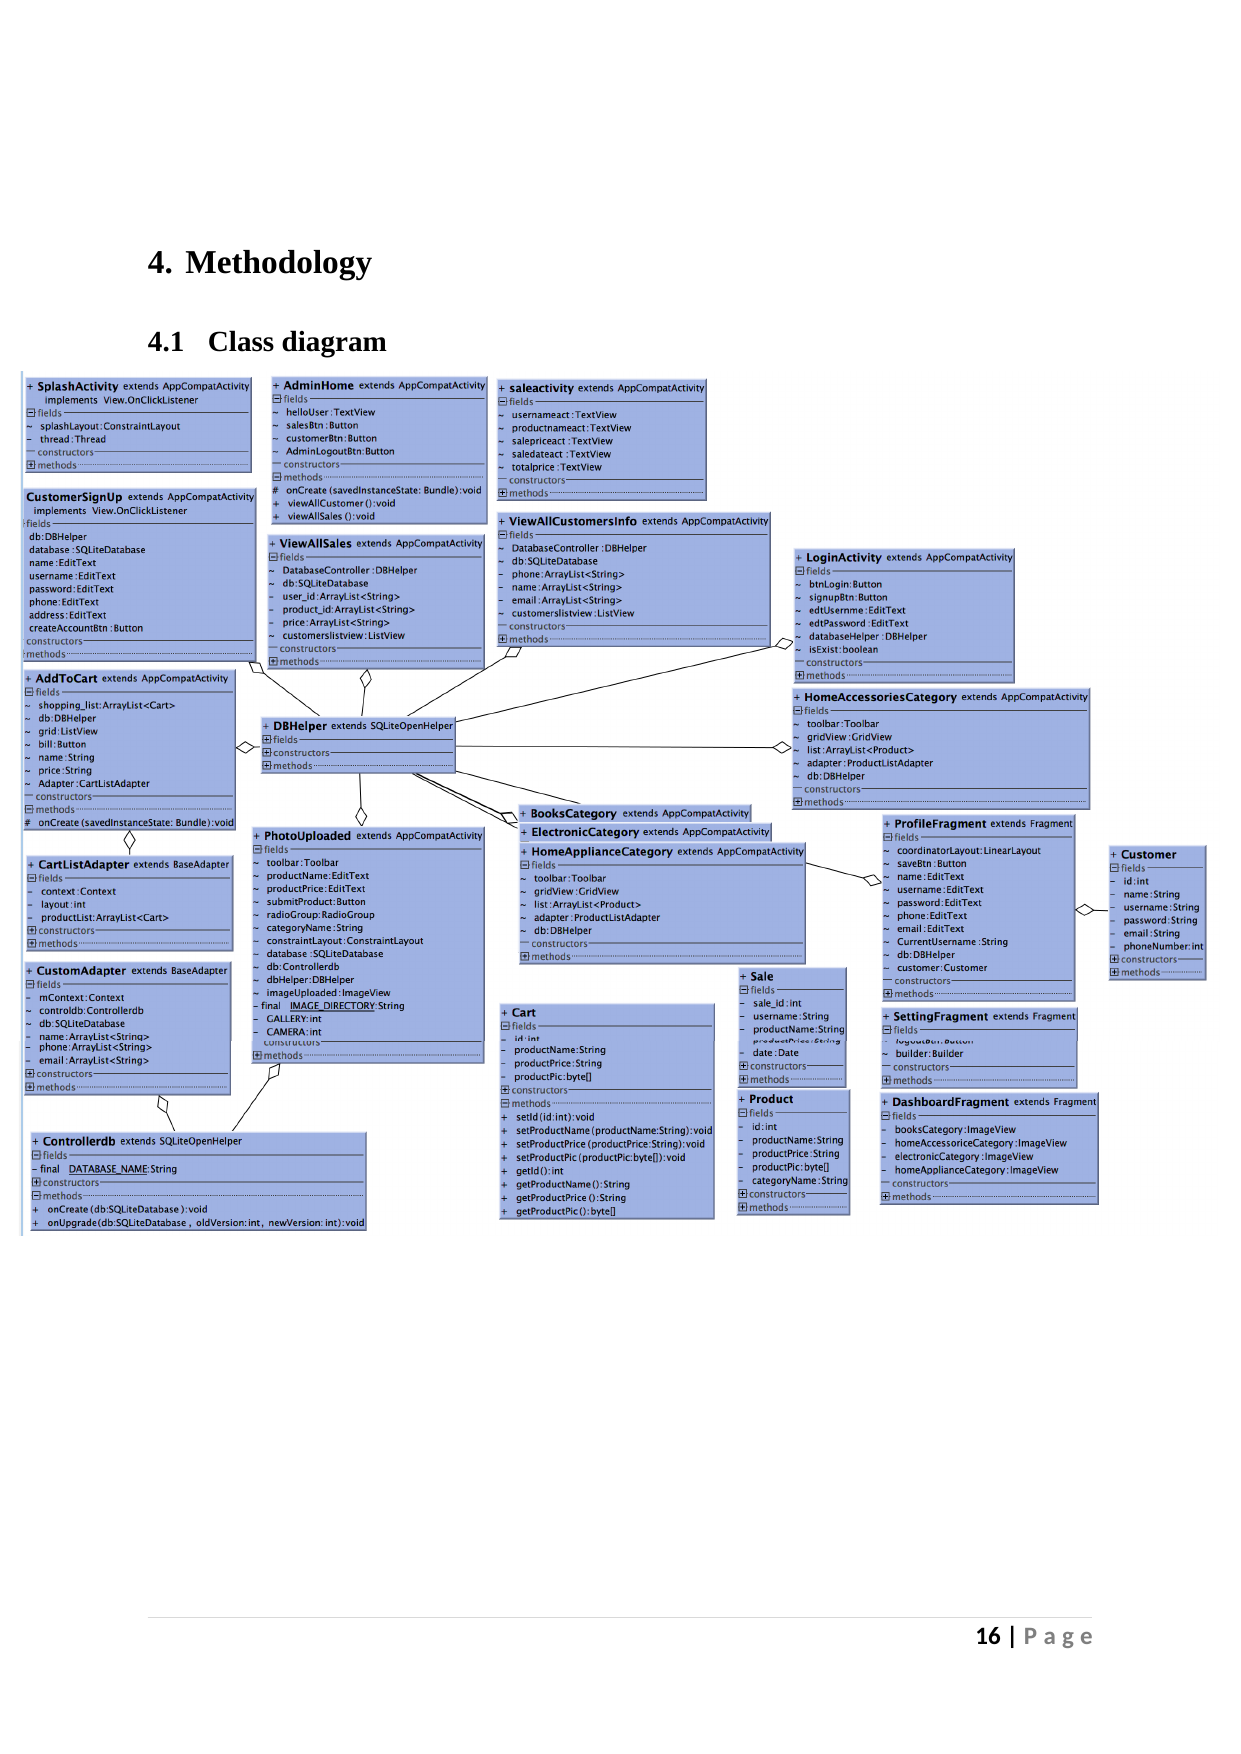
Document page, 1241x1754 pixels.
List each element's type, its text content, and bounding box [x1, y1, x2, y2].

picture [18, 371, 1220, 1236]
subtitle Methodology [148, 242, 1092, 280]
subtitle Class diagram [148, 324, 1092, 358]
